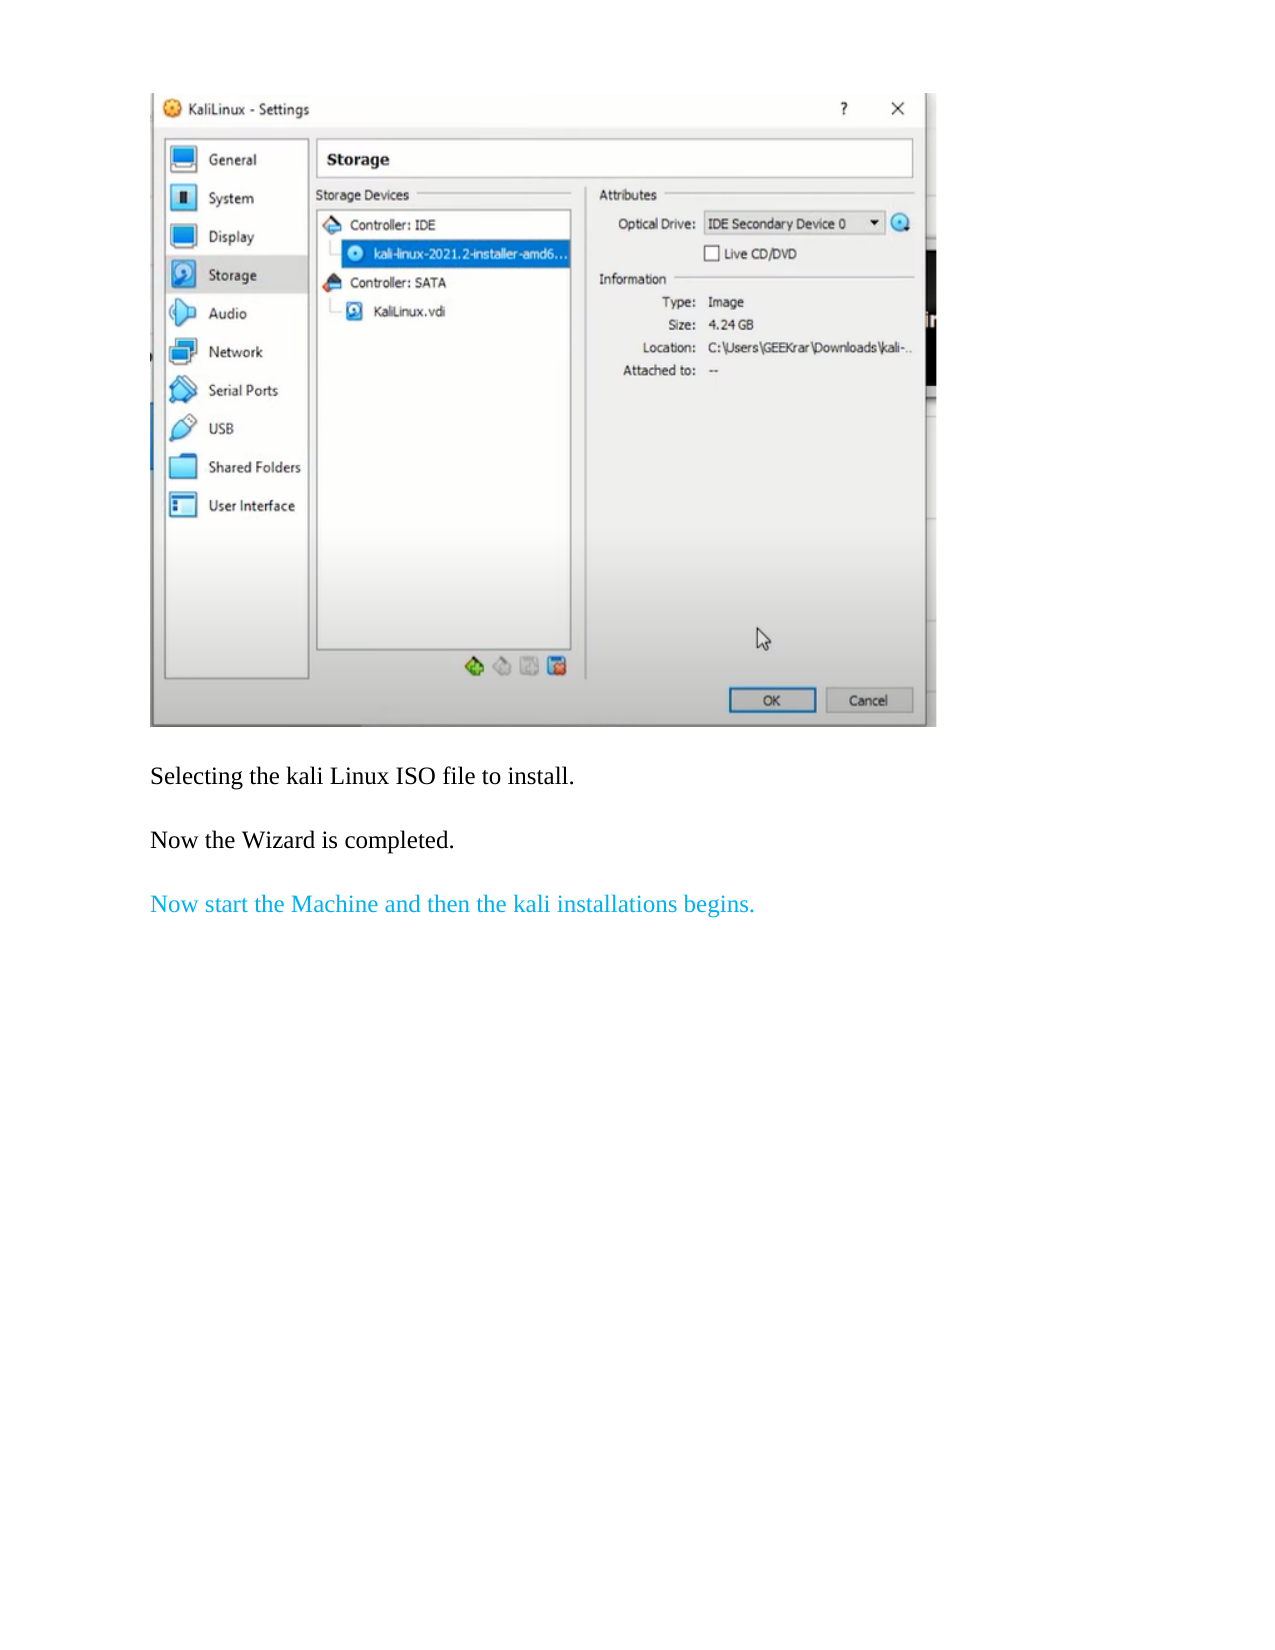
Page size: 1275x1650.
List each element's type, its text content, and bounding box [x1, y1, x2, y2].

text Now start the Machine and then the kali installations begins. [150, 889, 1125, 918]
text Now the Wizard is completed. [150, 825, 1125, 854]
text Selecting the kali Linux ISO file to install. [150, 761, 1125, 790]
picture [150, 93, 937, 727]
